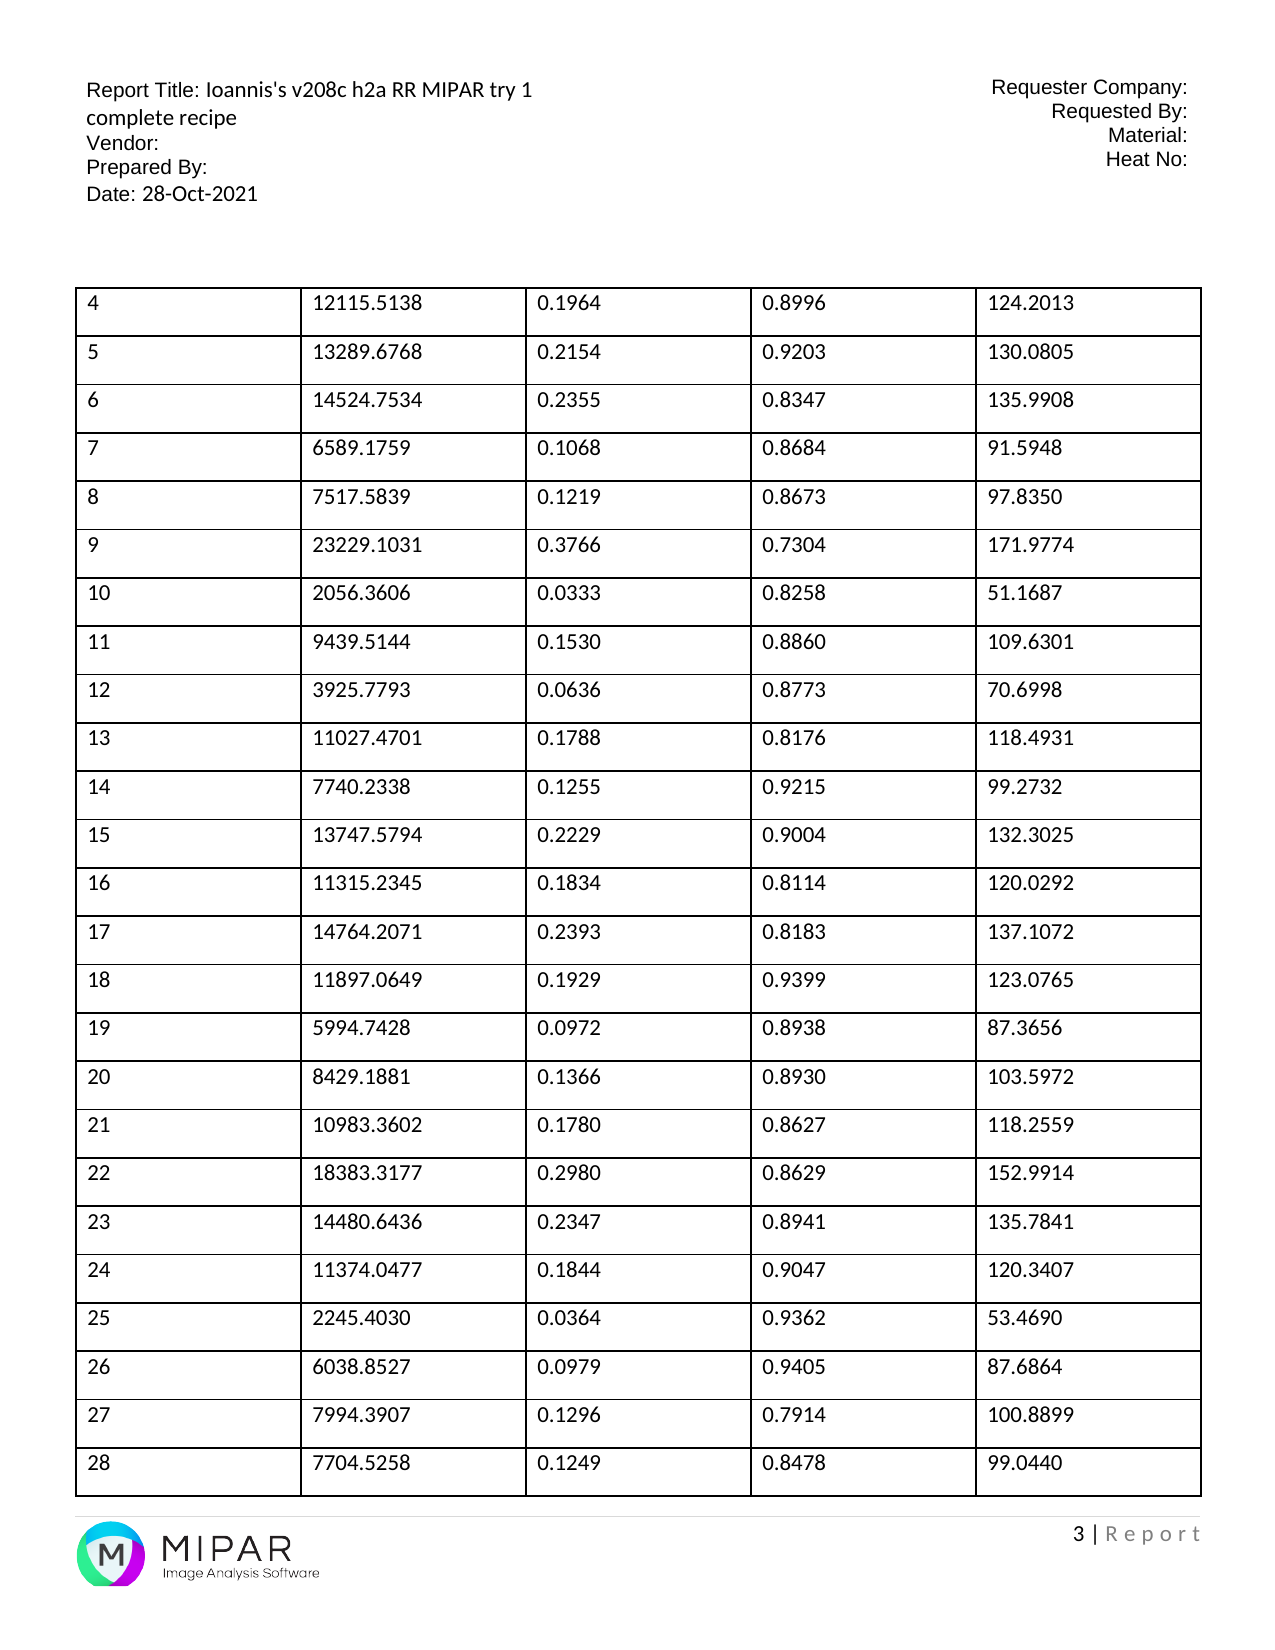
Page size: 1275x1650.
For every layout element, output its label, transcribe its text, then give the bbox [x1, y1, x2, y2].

table_cell 11315.2345 [302, 869, 525, 915]
table_cell 91.5948 [977, 434, 1200, 480]
table_cell 0.3766 [527, 530, 750, 577]
table_cell 7740.2338 [302, 772, 525, 819]
table_cell 6 [77, 385, 300, 432]
table_cell 15 [77, 820, 300, 867]
table_cell 23 [77, 1207, 300, 1254]
table_cell 7517.5839 [302, 482, 525, 529]
table_cell 7704.5258 [302, 1449, 525, 1495]
table_cell 14480.6436 [302, 1207, 525, 1254]
table_cell 2056.3606 [302, 579, 525, 625]
table_cell 11374.0477 [302, 1255, 525, 1302]
table_cell 0.1788 [527, 724, 750, 770]
table_cell 0.8773 [752, 675, 975, 722]
table_cell 120.0292 [977, 869, 1200, 915]
table_cell 6589.1759 [302, 434, 525, 480]
table_cell 9 [77, 530, 300, 577]
table_cell 7 [77, 434, 300, 480]
table_cell 4 [77, 289, 300, 335]
table_cell 21 [77, 1110, 300, 1157]
table_cell 0.8930 [752, 1062, 975, 1109]
table_cell 0.9215 [752, 772, 975, 819]
table_cell 0.2154 [527, 337, 750, 384]
table_cell 11 [77, 627, 300, 674]
table_cell 70.6998 [977, 675, 1200, 722]
table_cell 14764.2071 [302, 917, 525, 964]
table_cell 0.7914 [752, 1400, 975, 1447]
table_cell 16 [77, 869, 300, 915]
table_cell 27 [77, 1400, 300, 1447]
table_cell 17 [77, 917, 300, 964]
table_cell 0.1249 [527, 1449, 750, 1495]
table_cell 0.0979 [527, 1352, 750, 1399]
table_cell 0.1834 [527, 869, 750, 915]
table_cell 0.8684 [752, 434, 975, 480]
table_cell 0.9362 [752, 1304, 975, 1350]
table_cell 0.8114 [752, 869, 975, 915]
picture [75, 1520, 319, 1586]
table_cell 0.8996 [752, 289, 975, 335]
table_cell 0.8629 [752, 1159, 975, 1205]
table_cell 130.0805 [977, 337, 1200, 384]
table_cell 87.3656 [977, 1014, 1200, 1060]
table_cell 0.0333 [527, 579, 750, 625]
table_cell 0.1366 [527, 1062, 750, 1109]
table_cell 0.8478 [752, 1449, 975, 1495]
table_cell 123.0765 [977, 965, 1200, 1012]
table_cell 19 [77, 1014, 300, 1060]
table_cell 103.5972 [977, 1062, 1200, 1109]
table_cell 0.8183 [752, 917, 975, 964]
table_cell 0.9405 [752, 1352, 975, 1399]
table_cell 14 [77, 772, 300, 819]
table_cell 24 [77, 1255, 300, 1302]
table_cell 0.1530 [527, 627, 750, 674]
table_cell 0.8941 [752, 1207, 975, 1254]
table_cell 10983.3602 [302, 1110, 525, 1157]
table_cell 0.0636 [527, 675, 750, 722]
table_cell 0.1780 [527, 1110, 750, 1157]
table_cell 135.7841 [977, 1207, 1200, 1254]
table_cell 13747.5794 [302, 820, 525, 867]
table_cell 0.8673 [752, 482, 975, 529]
table_cell 0.1068 [527, 434, 750, 480]
table_cell 18383.3177 [302, 1159, 525, 1205]
table_cell 135.9908 [977, 385, 1200, 432]
table_cell 118.4931 [977, 724, 1200, 770]
table_cell 8429.1881 [302, 1062, 525, 1109]
table_cell 0.0364 [527, 1304, 750, 1350]
table_cell 0.8627 [752, 1110, 975, 1157]
table_cell 99.0440 [977, 1449, 1200, 1495]
table_cell 0.1296 [527, 1400, 750, 1447]
table_cell 0.8176 [752, 724, 975, 770]
table_cell 12 [77, 675, 300, 722]
table_cell 12115.5138 [302, 289, 525, 335]
table_cell 26 [77, 1352, 300, 1399]
table_cell 0.8860 [752, 627, 975, 674]
table_cell 20 [77, 1062, 300, 1109]
table_cell 0.2980 [527, 1159, 750, 1205]
table_cell 2245.4030 [302, 1304, 525, 1350]
table_cell 0.9203 [752, 337, 975, 384]
table_cell 0.1255 [527, 772, 750, 819]
table_cell 25 [77, 1304, 300, 1350]
table_cell 0.9004 [752, 820, 975, 867]
table_cell 0.1844 [527, 1255, 750, 1302]
table_cell 0.2347 [527, 1207, 750, 1254]
table_cell 137.1072 [977, 917, 1200, 964]
table_cell 100.8899 [977, 1400, 1200, 1447]
table_cell 124.2013 [977, 289, 1200, 335]
table_cell 13289.6768 [302, 337, 525, 384]
table_cell 132.3025 [977, 820, 1200, 867]
table_cell 8 [77, 482, 300, 529]
table_cell 109.6301 [977, 627, 1200, 674]
table_cell 5 [77, 337, 300, 384]
table_cell 120.3407 [977, 1255, 1200, 1302]
table_cell 0.9399 [752, 965, 975, 1012]
table_cell 53.4690 [977, 1304, 1200, 1350]
table_cell 0.9047 [752, 1255, 975, 1302]
table_cell 99.2732 [977, 772, 1200, 819]
table_cell 0.2393 [527, 917, 750, 964]
table_cell 7994.3907 [302, 1400, 525, 1447]
table_cell 23229.1031 [302, 530, 525, 577]
table_cell 97.8350 [977, 482, 1200, 529]
table_cell 6038.8527 [302, 1352, 525, 1399]
table_cell 3925.7793 [302, 675, 525, 722]
table_cell 11897.0649 [302, 965, 525, 1012]
table_cell 22 [77, 1159, 300, 1205]
table_cell 118.2559 [977, 1110, 1200, 1157]
table_cell 0.1964 [527, 289, 750, 335]
table_cell 18 [77, 965, 300, 1012]
table_cell 0.1929 [527, 965, 750, 1012]
table_cell 0.0972 [527, 1014, 750, 1060]
table_cell 0.1219 [527, 482, 750, 529]
table_cell 0.2229 [527, 820, 750, 867]
table_cell 0.7304 [752, 530, 975, 577]
table_cell 0.2355 [527, 385, 750, 432]
table_cell 9439.5144 [302, 627, 525, 674]
table_cell 28 [77, 1449, 300, 1495]
table_cell 10 [77, 579, 300, 625]
table_cell 0.8258 [752, 579, 975, 625]
table_cell 11027.4701 [302, 724, 525, 770]
table_cell 51.1687 [977, 579, 1200, 625]
table_cell 13 [77, 724, 300, 770]
table_cell 0.8347 [752, 385, 975, 432]
table_cell 5994.7428 [302, 1014, 525, 1060]
table_cell 0.8938 [752, 1014, 975, 1060]
table_cell 14524.7534 [302, 385, 525, 432]
table_cell 87.6864 [977, 1352, 1200, 1399]
table_cell 171.9774 [977, 530, 1200, 577]
table_cell 152.9914 [977, 1159, 1200, 1205]
